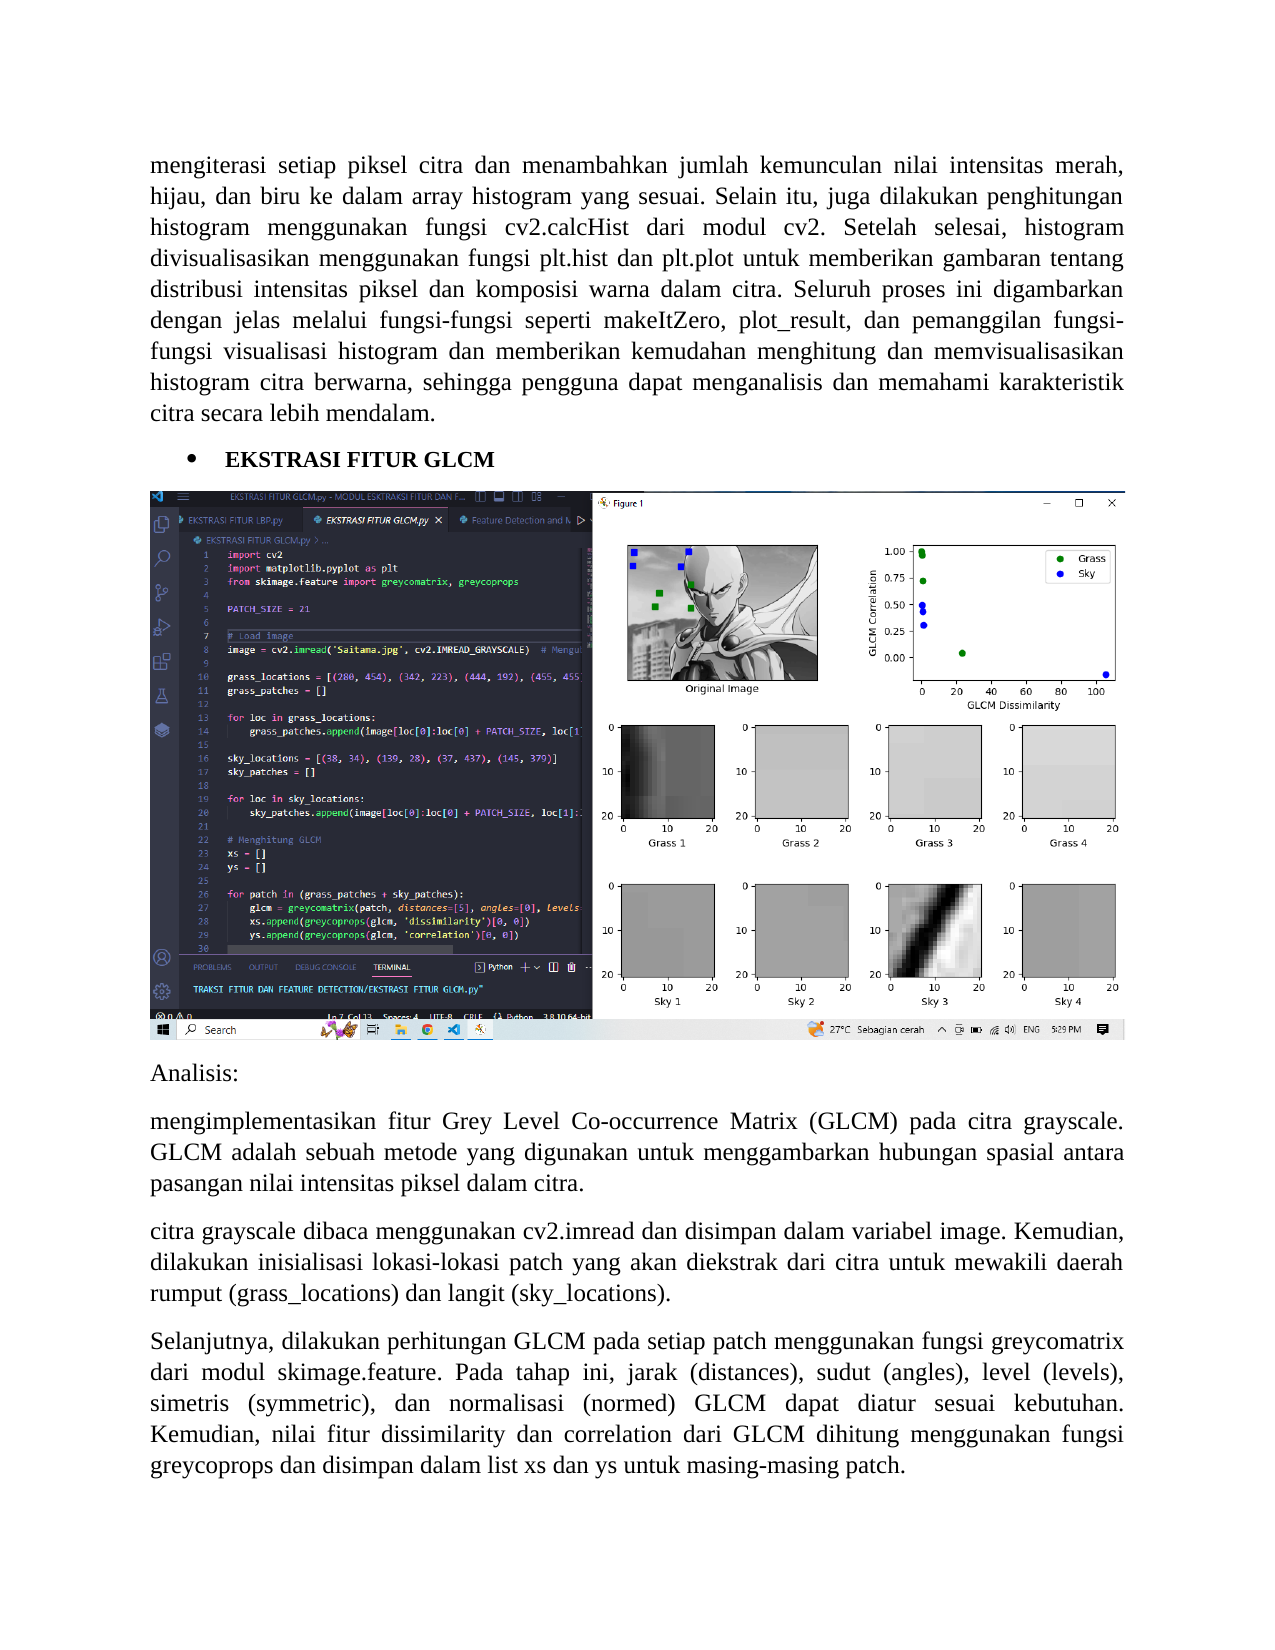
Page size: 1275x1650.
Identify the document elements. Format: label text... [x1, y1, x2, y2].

picture [150, 491, 1125, 1040]
text Analisis: [150, 1058, 1125, 1087]
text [150, 150, 1125, 427]
list EKSTRASI FITUR GLCM [187, 446, 1125, 473]
text citra grayscale dibaca menggunakan cv2.imread dan disimpan dalam variabel image. Kemudian, dilakukan inisialisasi lokasi-lokasi patch yang akan diekstrak dari citra untuk mewakili daerah rumput (grass_locations) dan langit (sky_locations). [150, 1216, 1125, 1307]
text mengimplementasikan fitur Grey Level Co-occurrence Matrix (GLCM) pada citra grayscale. GLCM adalah sebuah metode yang digunakan untuk menggambarkan hubungan spasial antara pasangan nilai intensitas piksel dalam citra. [150, 1106, 1125, 1197]
text Selanjutnya, dilakukan perhitungan GLCM pada setiap patch menggunakan fungsi greycomatrix dari modul skimage.feature. Pada tahap ini, jarak (distances), sudut (angles), level (levels), simetris (symmetric), dan normalisasi (normed) GLCM dapat diatur sesuai kebutuhan. Kemudian, nilai fitur dissimilarity dan correlation dari GLCM dihitung menggunakan fungsi greycoprops dan disimpan dalam list xs dan ys untuk masing-masing patch. [150, 1326, 1125, 1479]
